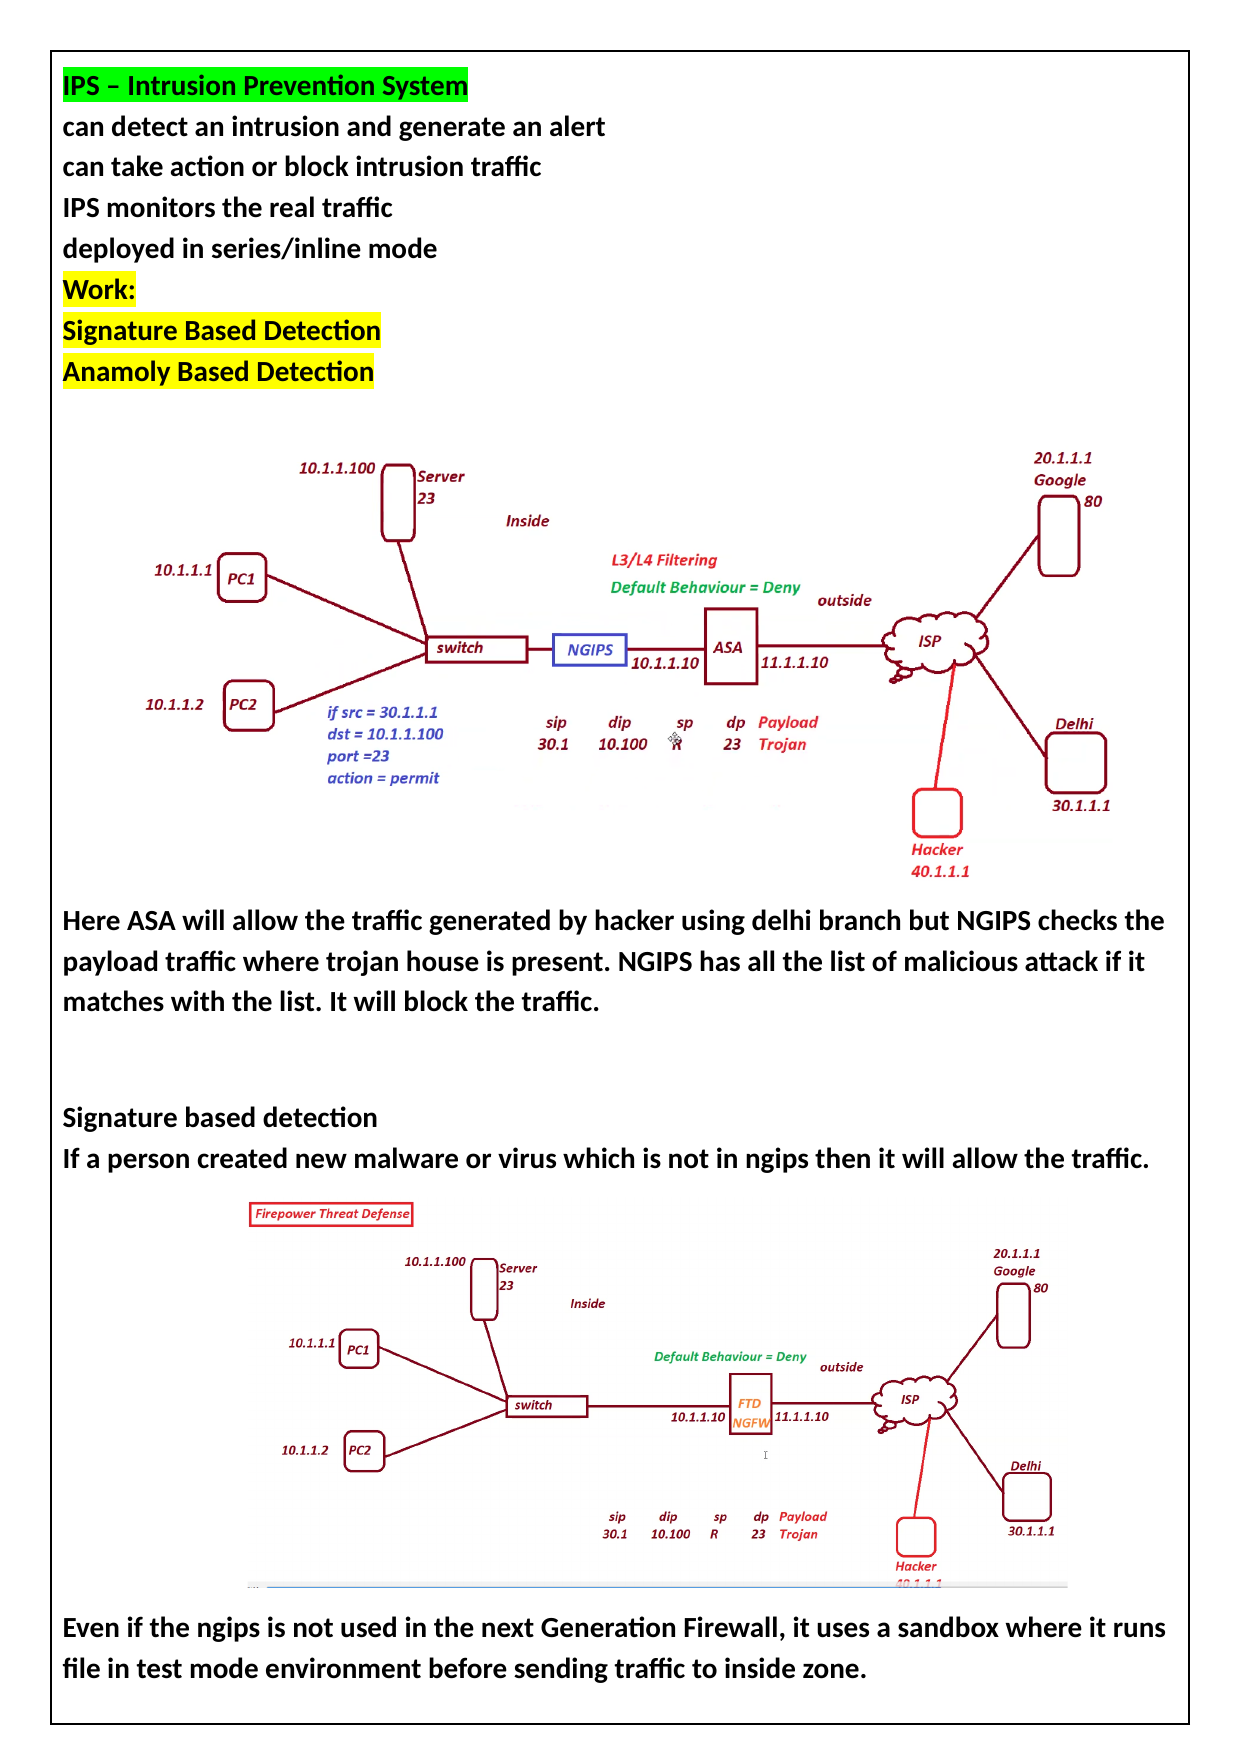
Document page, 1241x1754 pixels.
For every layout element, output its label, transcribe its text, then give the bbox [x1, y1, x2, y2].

text Signature based detection If a person created new malware or virus which is not in ngips then it will allow the traffic. [62, 1099, 1178, 1175]
text Here ASA will allow the traffic generated by hacker using delhi branch but NGIPS checks the payload traffic where trojan house is present. NGIPS has all the list of malicious attack if it matches with the list. It will block the traffic. [62, 902, 1178, 1019]
text Even if the ngips is not used in the next Generation Firewall, it uses a sandbox where it runs file in test mode environment before sending traffic to inside zone. [62, 1609, 1178, 1685]
text IPS – Intrusion Prevention System can detect an intrusion and generate an alert can take action or block intrusion traffic IPS monitors the real traffic deployed in series/inline mode Work: Signature Based Detection Anamoly Based Detection [62, 67, 1178, 421]
picture [247, 1197, 1068, 1588]
picture [137, 441, 1113, 881]
